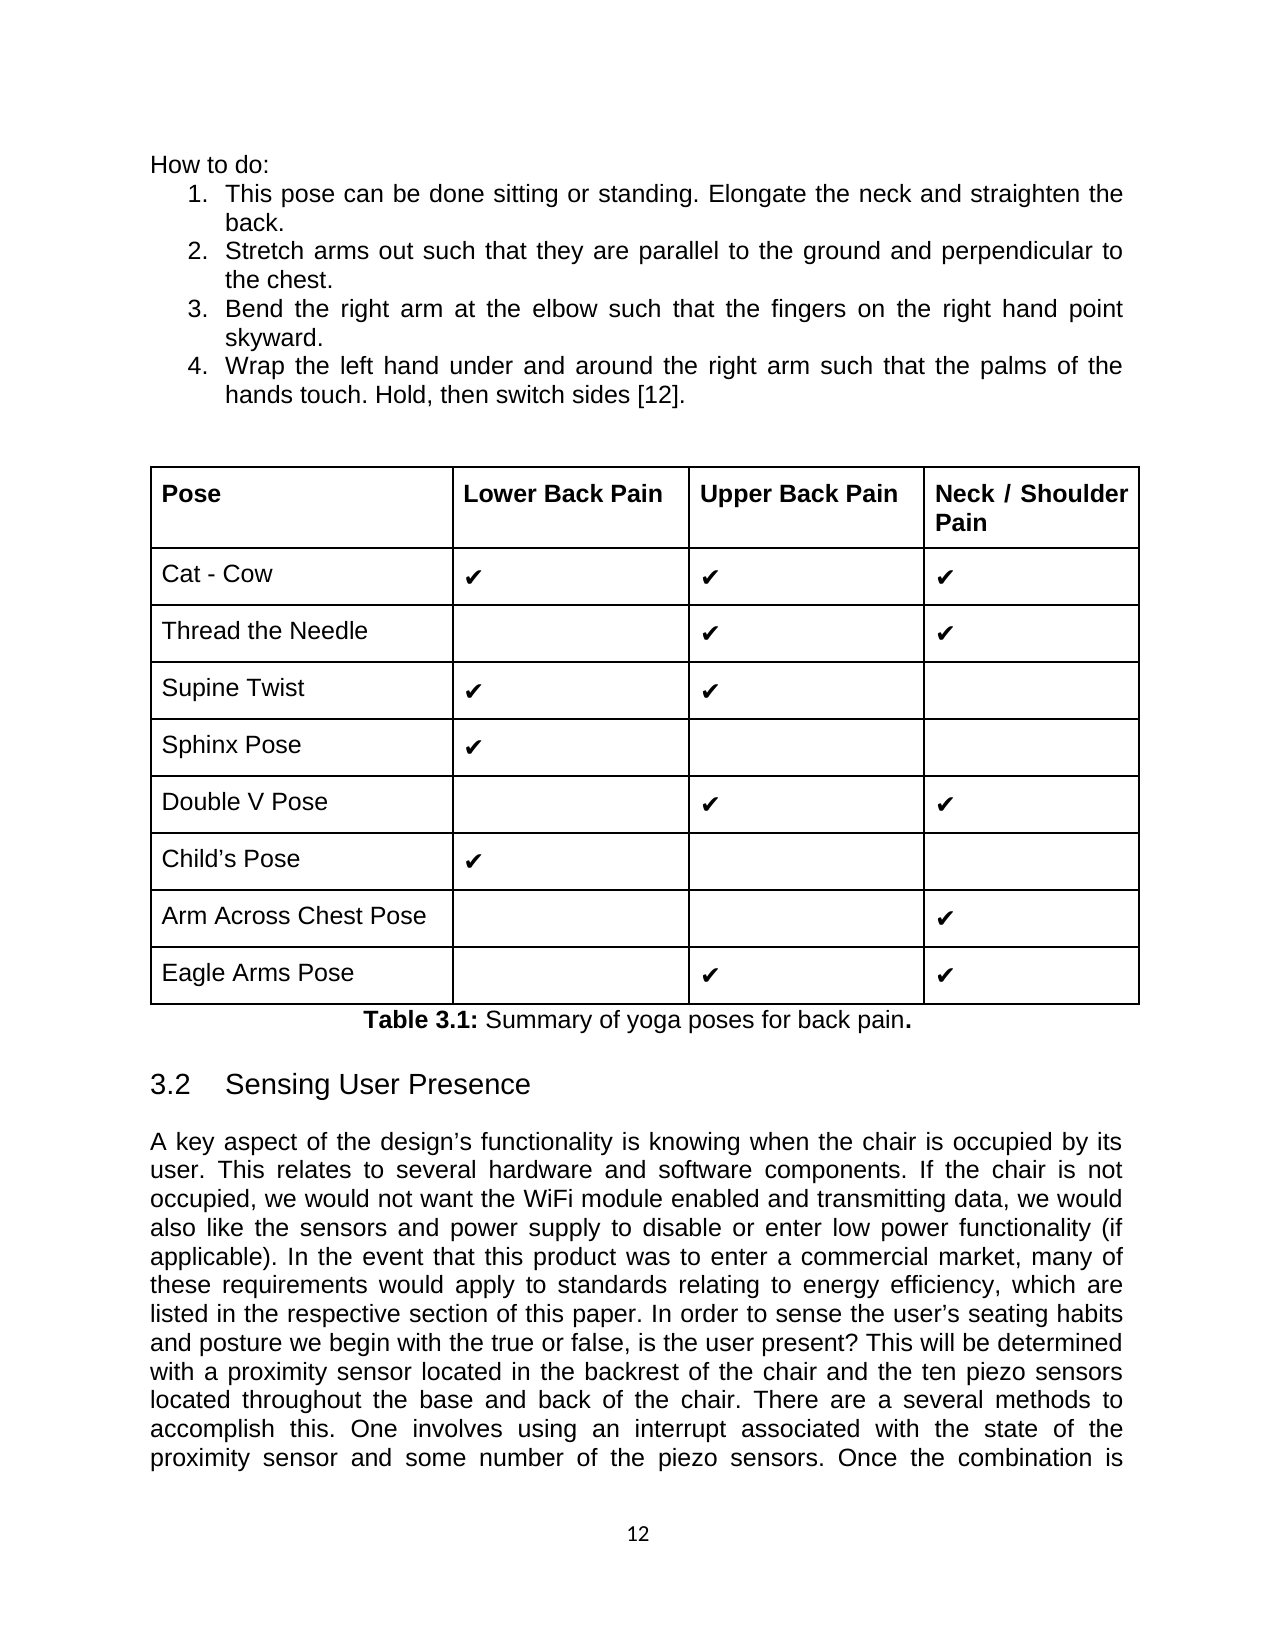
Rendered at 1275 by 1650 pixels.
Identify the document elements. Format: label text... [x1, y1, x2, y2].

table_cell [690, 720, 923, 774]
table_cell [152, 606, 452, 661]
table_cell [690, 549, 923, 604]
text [150, 1127, 1125, 1472]
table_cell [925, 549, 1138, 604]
list Stretch arms out such that they are parallel to the ground and perpendicular to the chest. [187, 236, 1125, 294]
text How to do: [150, 150, 1125, 179]
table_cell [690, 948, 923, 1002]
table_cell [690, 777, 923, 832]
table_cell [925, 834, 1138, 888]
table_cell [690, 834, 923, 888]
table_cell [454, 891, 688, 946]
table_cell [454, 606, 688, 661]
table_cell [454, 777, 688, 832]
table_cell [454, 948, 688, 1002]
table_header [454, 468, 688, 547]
list This pose can be done sitting or standing. Elongate the neck and straighten the back. [187, 179, 1125, 236]
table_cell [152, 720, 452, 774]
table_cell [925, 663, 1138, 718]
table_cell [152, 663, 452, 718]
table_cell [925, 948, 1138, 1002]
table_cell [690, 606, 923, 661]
list Wrap the left hand under and around the right arm such that the palms of the hands touch. Hold, then switch sides [12]. [187, 351, 1125, 409]
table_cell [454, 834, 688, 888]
subtitle Sensing User Presence [150, 1067, 1125, 1100]
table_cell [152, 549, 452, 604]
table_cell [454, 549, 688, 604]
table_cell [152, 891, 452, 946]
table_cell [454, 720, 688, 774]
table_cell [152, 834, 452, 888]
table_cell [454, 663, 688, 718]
list Bend the right arm at the elbow such that the fingers on the right hand point skyward. [187, 294, 1125, 351]
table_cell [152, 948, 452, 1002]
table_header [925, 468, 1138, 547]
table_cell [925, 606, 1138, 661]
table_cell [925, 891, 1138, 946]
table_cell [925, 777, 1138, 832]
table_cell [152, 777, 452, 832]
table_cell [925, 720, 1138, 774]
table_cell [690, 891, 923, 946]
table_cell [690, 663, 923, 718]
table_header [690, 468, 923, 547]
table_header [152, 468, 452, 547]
text Table 3.1: Summary of yoga poses for back pain. [150, 1005, 1125, 1033]
